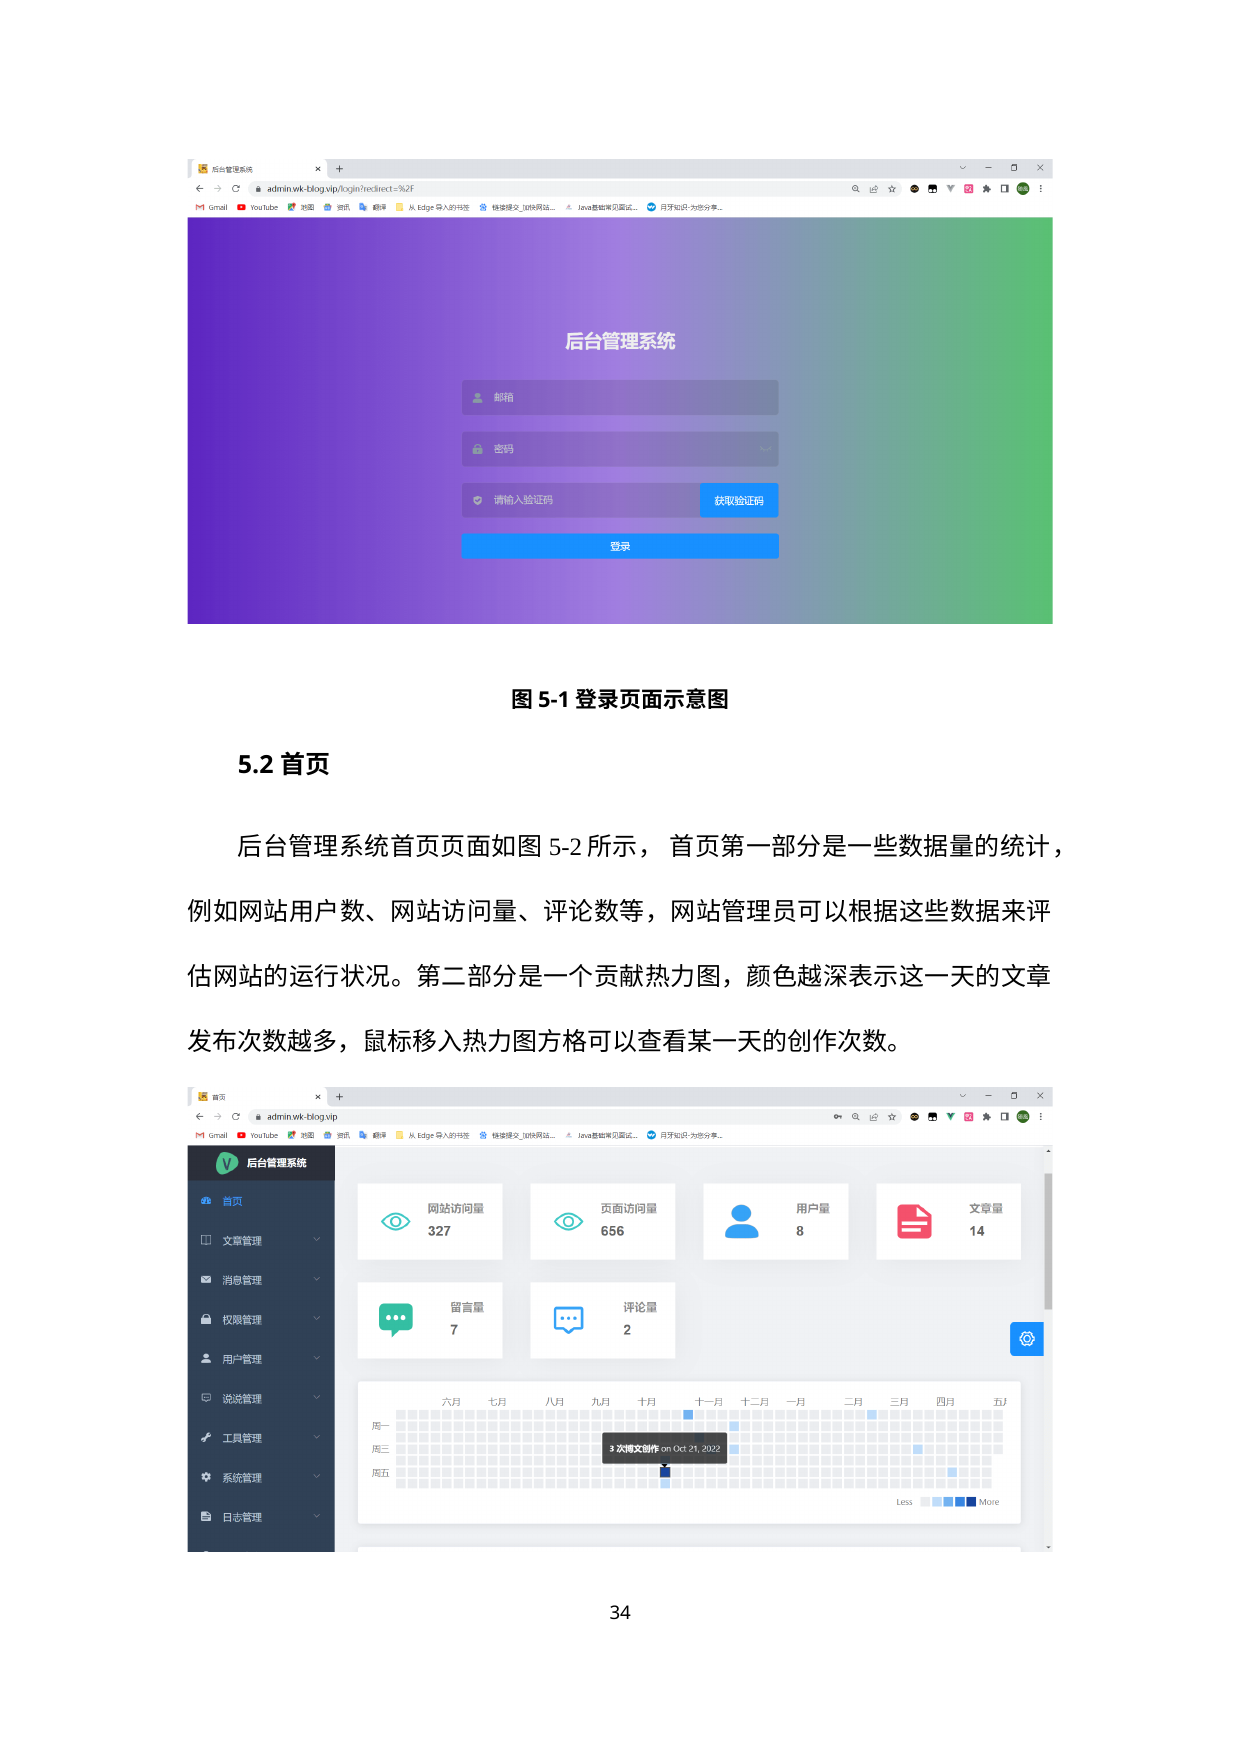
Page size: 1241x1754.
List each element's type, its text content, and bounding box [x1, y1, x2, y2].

text 后台管理系统首页页面如图5-2所示， 首页第一部分是一些数据量的统计，例如网站用户数、网站访问量、评论数等，网站管理员可以根据这些数据来评估网站的运行状况。第二部分是一个贡献热力图，颜色越深表示这一天的文章发布次数越多，鼠标移入热力图方格可以查看某一天的创作次数。 [187, 812, 1053, 1072]
subtitle 5.2 首页 [187, 730, 1053, 795]
picture [187, 1087, 1053, 1552]
picture [187, 159, 1053, 624]
text 图5-1 登录页面示意图 [187, 682, 1053, 714]
